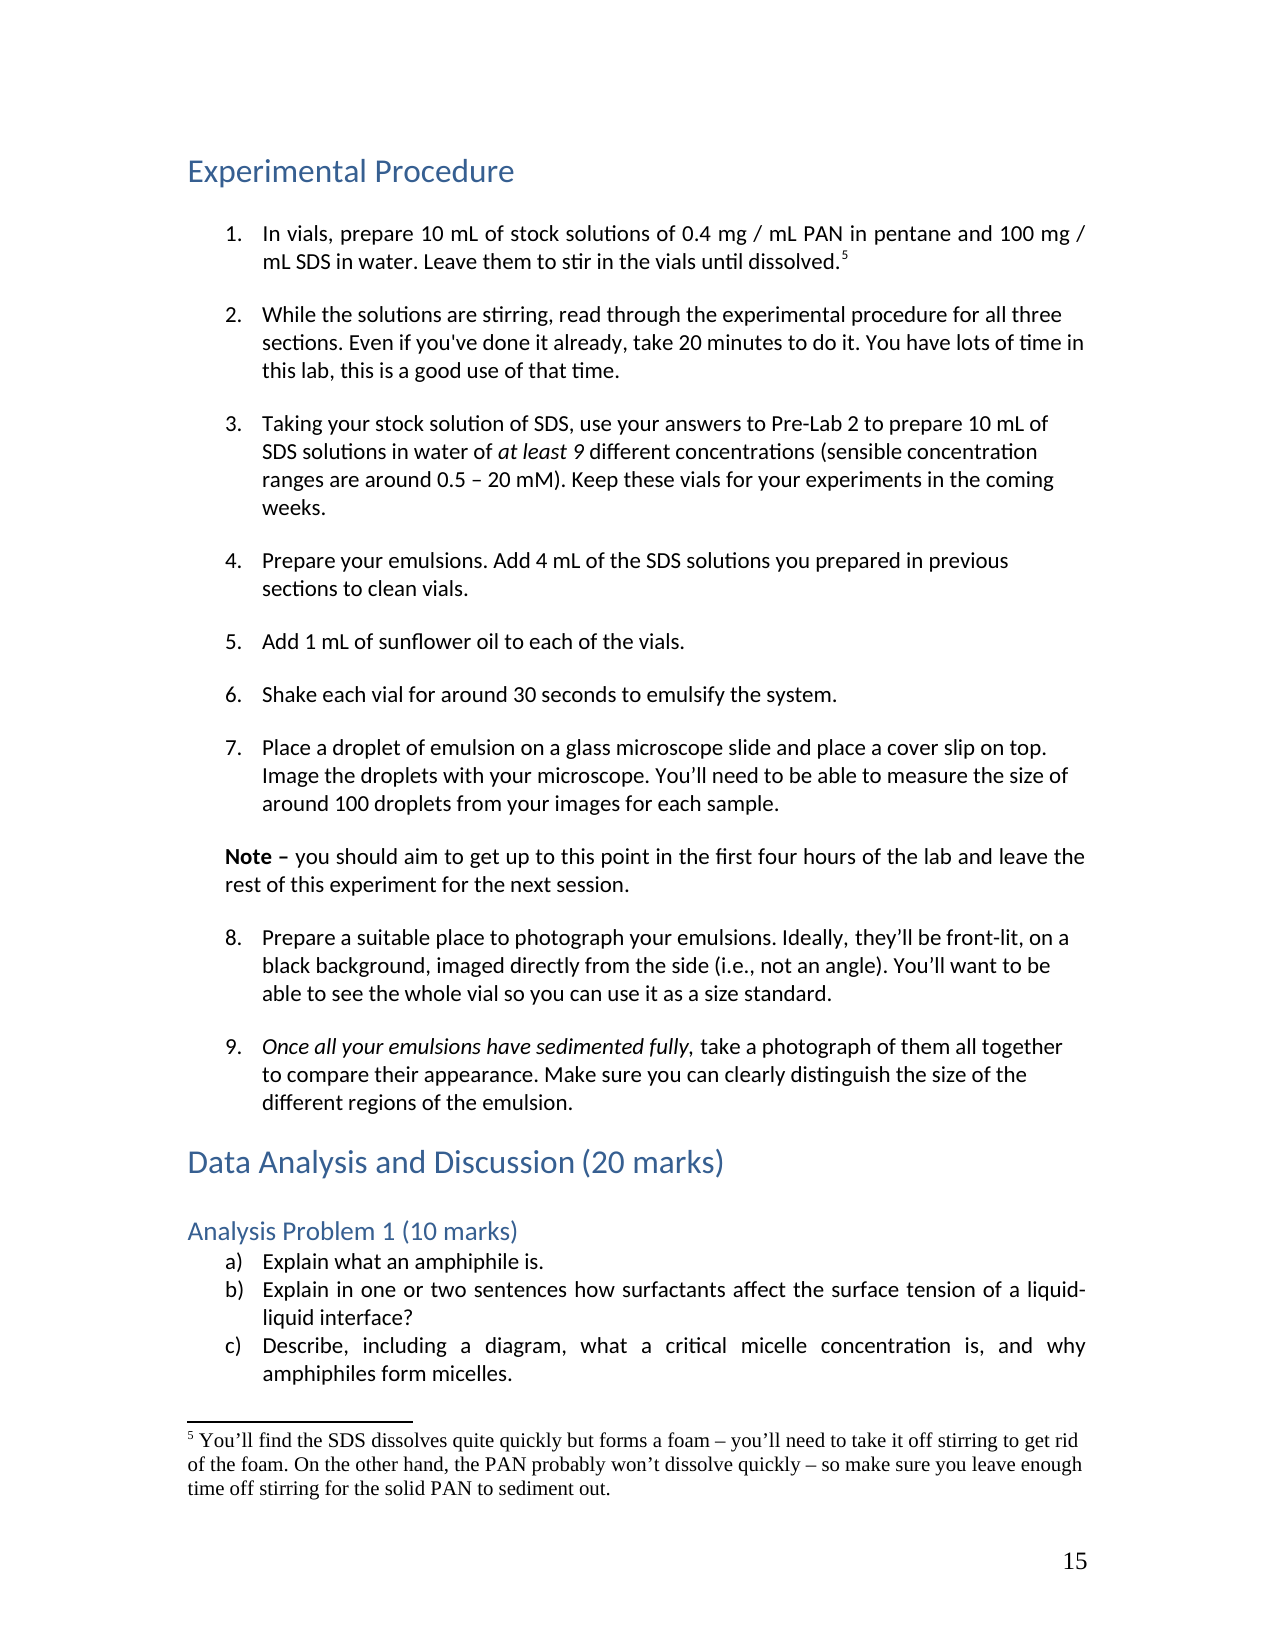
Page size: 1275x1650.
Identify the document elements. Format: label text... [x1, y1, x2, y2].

list While the solutions are stirring, read through the experimental procedure for all three sections. Even if you've done it already, take 20 minutes to do it. You have lots of time in this lab, this is a good use of that time. [225, 300, 1087, 384]
list Add 1 mL of sunflower oil to each of the vials. [225, 627, 1087, 655]
list Prepare a suitable place to photograph your emulsions. Ideally, they’ll be front-lit, on a black background, imaged directly from the side (i.e., not an angle). You’ll want to be able to see the whole vial so you can use it as a size standard. [225, 923, 1087, 1007]
list Taking your stock solution of SDS, use your answers to Pre-Lab 2 to prepare 10 mL of SDS solutions in water of at least 9 different concentrations (sensible concentration ranges are around 0.5 – 20 mM). Keep these vials for your experiments in the coming weeks. [225, 409, 1087, 521]
list Describe, including a diagram, what a critical micelle concentration is, and why amphiphiles form micelles. [225, 1331, 1087, 1387]
text Note – you should aim to get up to this point in the first four hours of the lab and leave the rest of this experiment for the next session. [225, 842, 1087, 898]
list In vials, prepare 10 mL of stock solutions of 0.4 mg / mL PAN in pentane and 100 mg / mL SDS in water. Leave them to stir in the vials until dissolved. [225, 219, 1087, 275]
subtitle Analysis Problem 1 (10 marks) [187, 1214, 1087, 1247]
list Prepare your emulsions. Add 4 mL of the SDS solutions you prepared in previous sections to clean vials. [225, 546, 1087, 602]
list Shake each vial for around 30 seconds to emulsify the system. [225, 680, 1087, 708]
subtitle Data Analysis and Discussion (20 marks) [187, 1141, 1087, 1182]
list Once all your emulsions have sedimented fully, take a photograph of them all together to compare their appearance. Make sure you can clearly distinguish the size of the different regions of the emulsion. [225, 1032, 1087, 1116]
list Place a droplet of emulsion on a glass microscope slide and place a cover slip on top. Image the droplets with your microscope. You’ll need to be able to measure the size of around 100 droplets from your images for each sample. [225, 733, 1087, 817]
list Explain what an amphiphile is. [225, 1247, 1087, 1275]
list Explain in one or two sentences how surfactants affect the surface tension of a liquid-liquid interface? [225, 1275, 1087, 1331]
subtitle Experimental Procedure [187, 150, 1087, 191]
